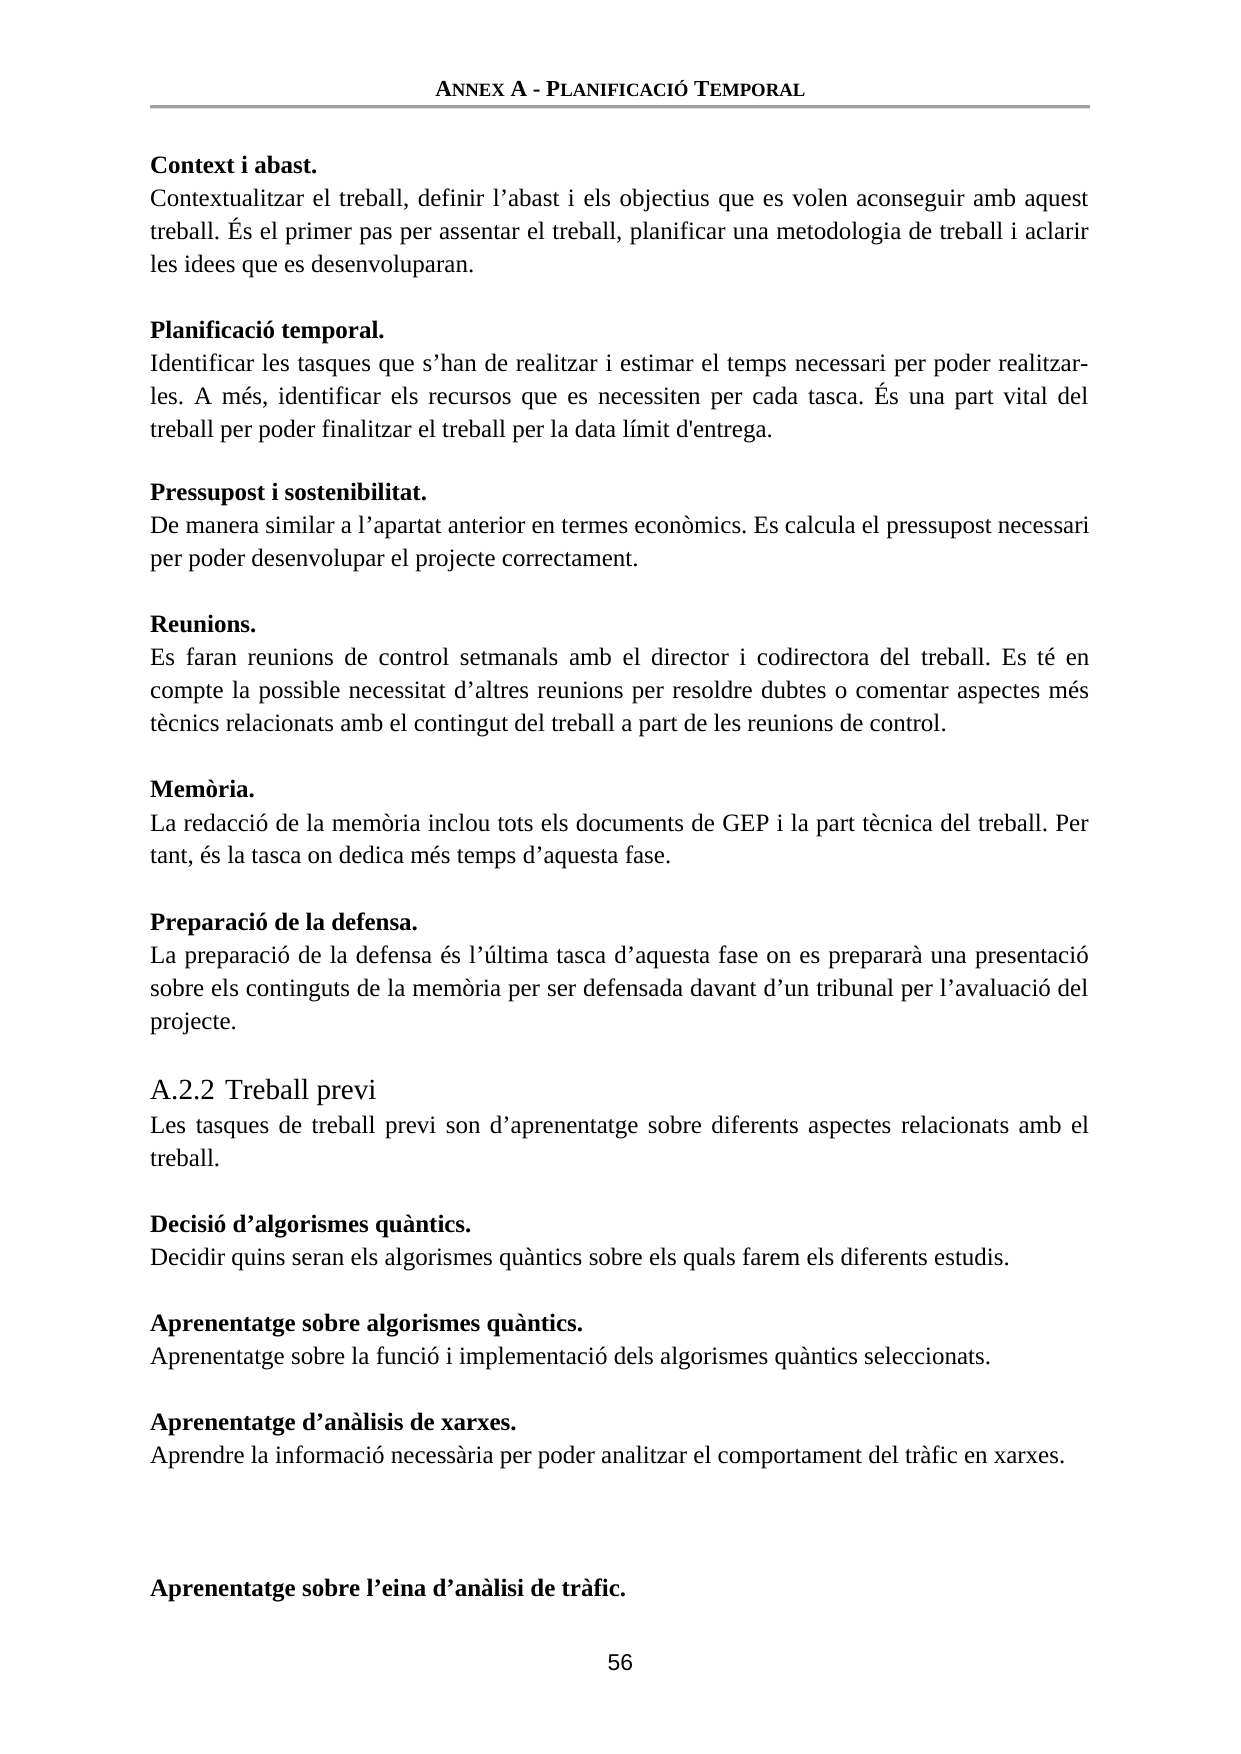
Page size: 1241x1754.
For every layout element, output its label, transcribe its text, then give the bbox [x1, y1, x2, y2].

text Aprenentatge d’anàlisis de xarxes. [150, 1407, 1090, 1436]
text Preparació de la defensa. [150, 907, 1090, 935]
text Pressupost i sostenibilitat. [150, 477, 1090, 506]
text A.2.2 Treball previ [150, 1072, 1090, 1105]
text Aprenentatge sobre l’eina d’anàlisi de tràfic. [150, 1573, 1090, 1601]
text De manera similar a l’apartat anterior en termes econòmics. Es calcula el pressupost necessari per poder desenvolupar el projecte correctament. [150, 510, 1090, 572]
text Memòria. [150, 774, 1090, 803]
text Planificació temporal. [150, 315, 1090, 344]
text Context i abast. [150, 150, 1090, 179]
text Aprenentatge sobre algorismes quàntics. [150, 1308, 1090, 1337]
text Les tasques de treball previ son d’aprenentatge sobre diferents aspectes relacionats amb el treball. [150, 1110, 1090, 1172]
text Decisió d’algorismes quàntics. [150, 1209, 1090, 1238]
text Identificar les tasques que s’han de realitzar i estimar el temps necessari per poder realitzar-les. A més, identificar els recursos que es necessiten per cada tasca. És una part vital del treball per poder finalitzar el treball per la data límit d'entrega. [150, 348, 1090, 443]
text Aprendre la informació necessària per poder analitzar el comportament del tràfic en xarxes. [150, 1441, 1090, 1469]
text Decidir quins seran els algorismes quàntics sobre els quals farem els diferents estudis. [150, 1242, 1090, 1271]
text La preparació de la defensa és l’última tasca d’aquesta fase on es prepararà una presentació sobre els continguts de la memòria per ser defensada davant d’un tribunal per l’avaluació del projecte. [150, 940, 1090, 1034]
text La redacció de la memòria inclou tots els documents de GEP i la part tècnica del treball. Per tant, és la tasca on dedica més temps d’aquesta fase. [150, 808, 1090, 869]
text Aprenentatge sobre la funció i implementació dels algorismes quàntics seleccionats. [150, 1341, 1090, 1370]
text Reunions. [150, 609, 1090, 638]
text Contextualitzar el treball, definir l’abast i els objectius que es volen aconseguir amb aquest treball. És el primer pas per assentar el treball, planificar una metodologia de treball i aclarir les idees que es desenvoluparan. [150, 183, 1090, 278]
text Es faran reunions de control setmanals amb el director i codirectora del treball. Es té en compte la possible necessitat d’altres reunions per resoldre dubtes o comentar aspectes més tècnics relacionats amb el contingut del treball a part de les reunions de control. [150, 642, 1090, 737]
